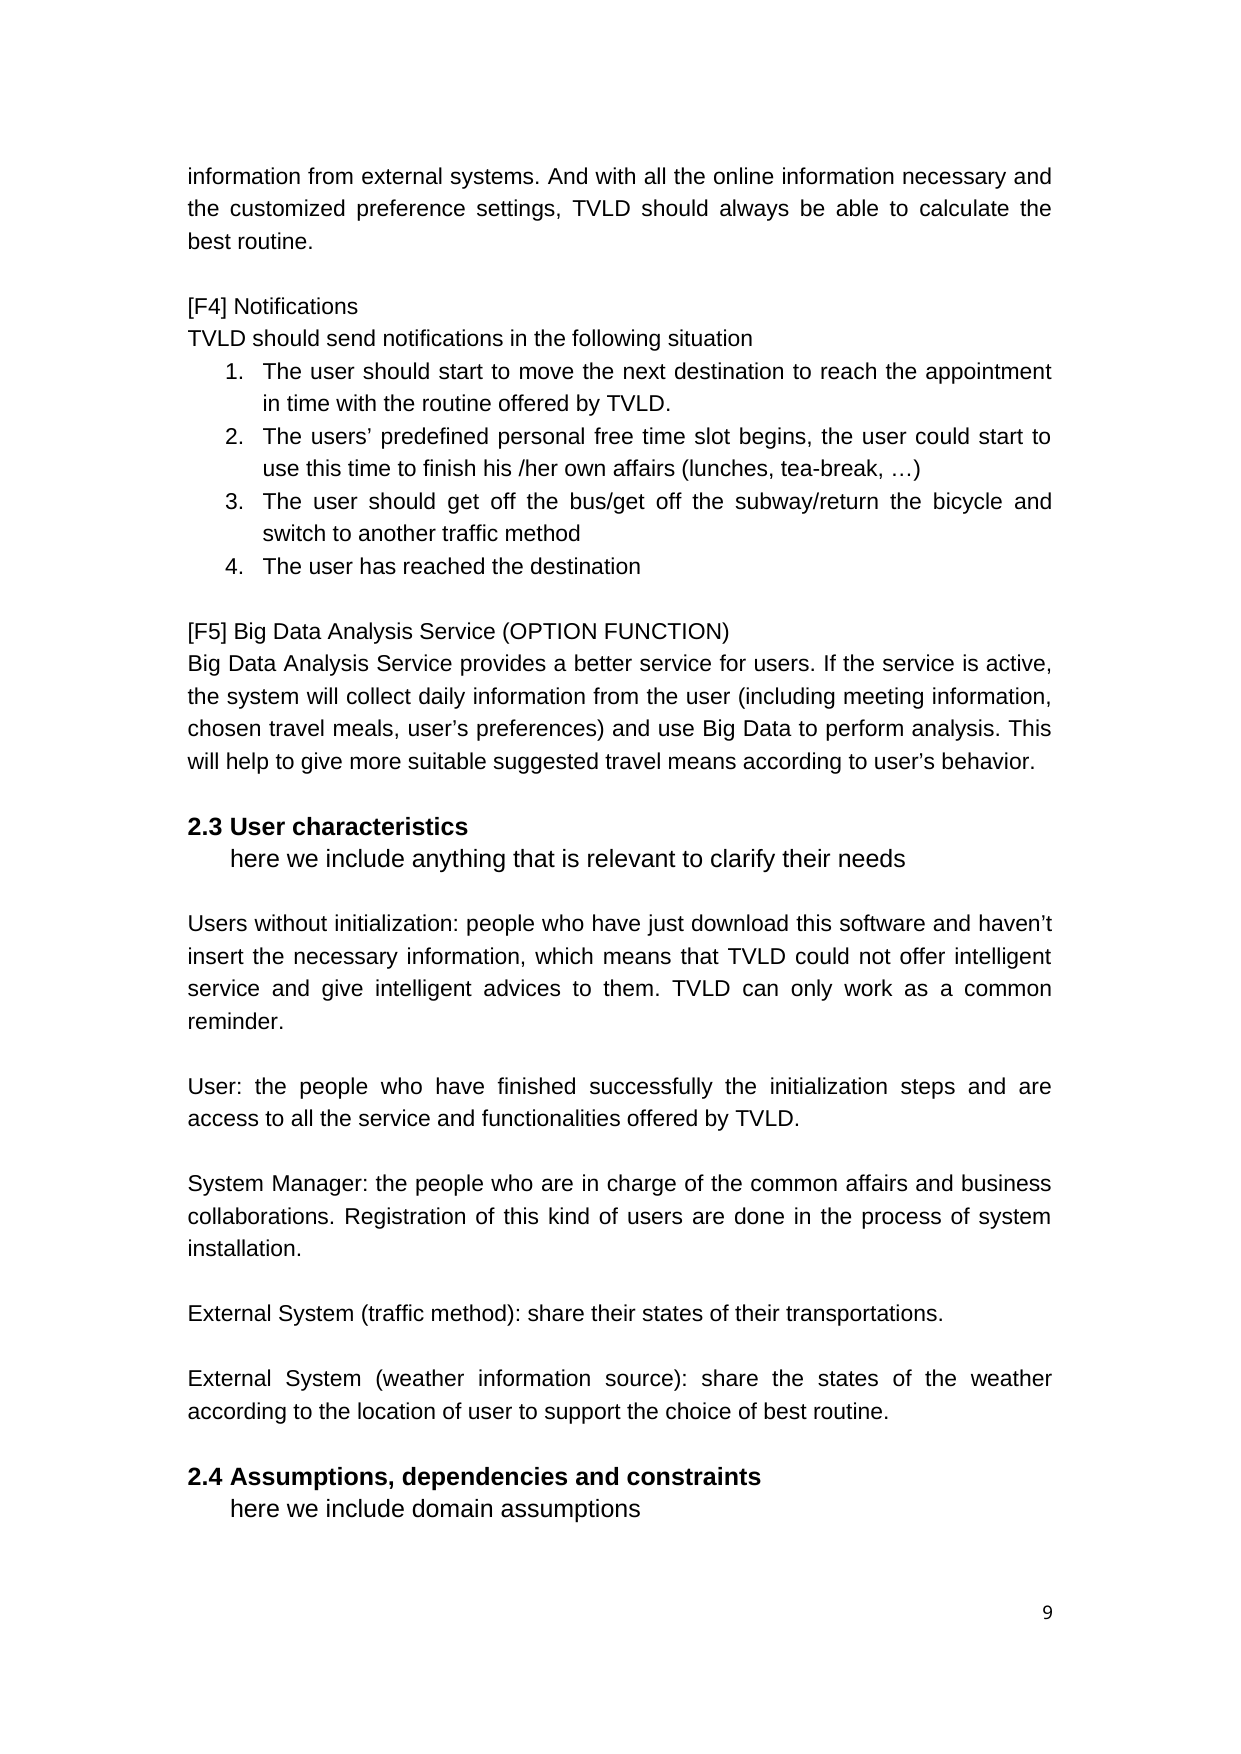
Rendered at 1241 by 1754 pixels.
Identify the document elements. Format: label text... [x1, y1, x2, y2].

list The user should get off the bus/get off the subway/return the bicycle and switch to another traffic method [225, 485, 1053, 550]
list The user has reached the destination [225, 550, 1053, 582]
text User: the people who have finished successfully the initialization steps and are access to all the service and functionalities offered by TVLD. [187, 1070, 1053, 1135]
text Big Data Analysis Service provides a better service for users. If the service is active, the system will collect daily information from the user (including meeting information, chosen travel meals, user’s preferences) and use Big Data to perform analysis. This will help to give more suitable suggested travel means according to user’s behavior. [187, 647, 1053, 777]
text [187, 160, 1053, 257]
list The user should start to move the next destination to reach the appointment in time with the routine offered by TVLD. [225, 355, 1053, 420]
text Users without initialization: people who have just download this software and haven’t insert the necessary information, which means that TVLD could not offer intelligent service and give intelligent advices to them. TVLD can only work as a common reminder. [187, 907, 1053, 1037]
text External System (weather information source): share the states of the weather according to the location of user to support the choice of best routine. [187, 1362, 1053, 1427]
text [F4] Notifications [187, 290, 1053, 322]
text [F5] Big Data Analysis Service (OPTION FUNCTION) [187, 615, 1053, 647]
list The users’ predefined personal free time slot begins, the user could start to use this time to finish his /her own affairs (lunches, tea-break, …) [225, 420, 1053, 485]
list here we include anything that is relevant to clarify their needs [230, 842, 1053, 875]
list Assumptions, dependencies and constraints [187, 1460, 1053, 1492]
list here we include domain assumptions [230, 1492, 1053, 1525]
list User characteristics [187, 810, 1053, 842]
text TVLD should send notifications in the following situation [187, 322, 1053, 355]
text External System (traffic method): share their states of their transportations. [187, 1297, 1053, 1330]
text System Manager: the people who are in charge of the common affairs and business collaborations. Registration of this kind of users are done in the process of system installation. [187, 1167, 1053, 1265]
